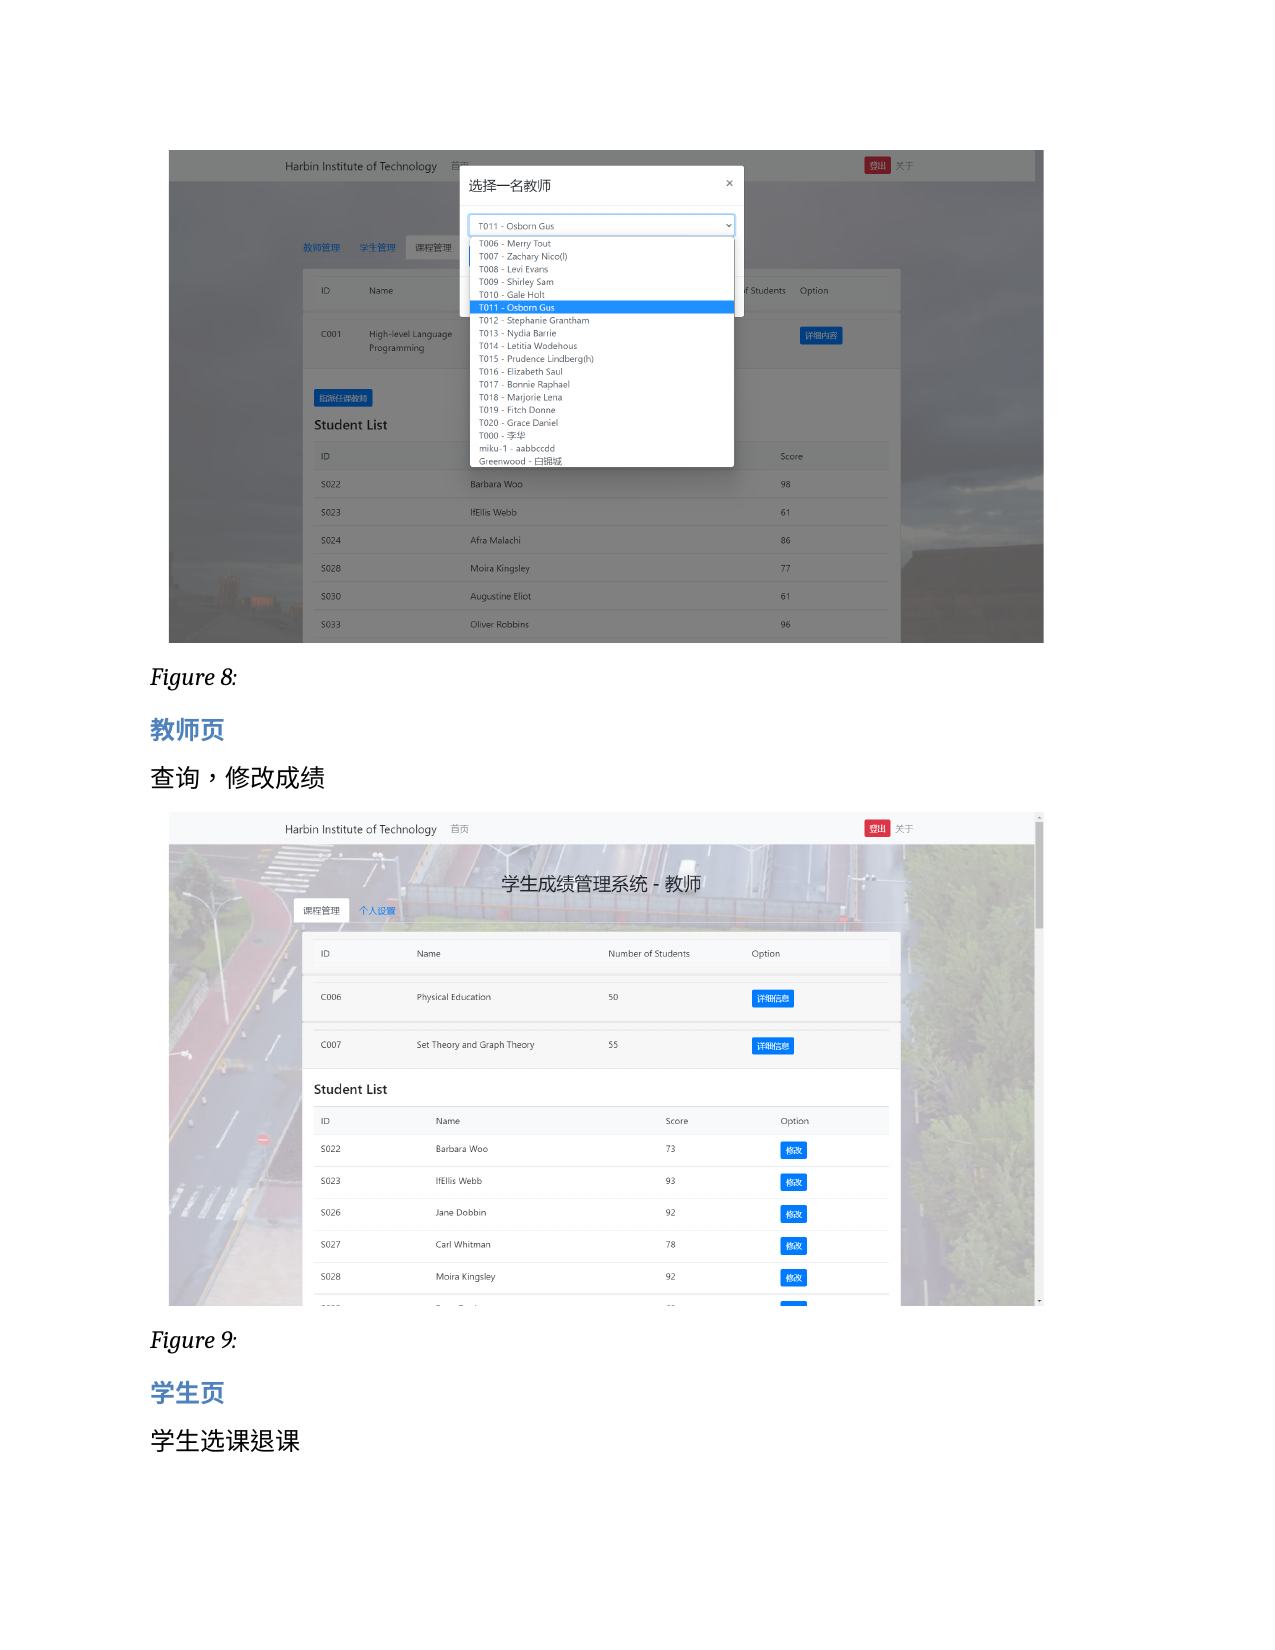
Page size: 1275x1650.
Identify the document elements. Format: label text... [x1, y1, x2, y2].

picture [168, 812, 1044, 1306]
picture [168, 150, 1044, 643]
subtitle 学生页 [150, 1376, 1125, 1409]
text 查询，修改成绩 [150, 765, 1125, 794]
subtitle 教师页 [150, 713, 1125, 747]
text 学生选课退课 [150, 1428, 1125, 1457]
